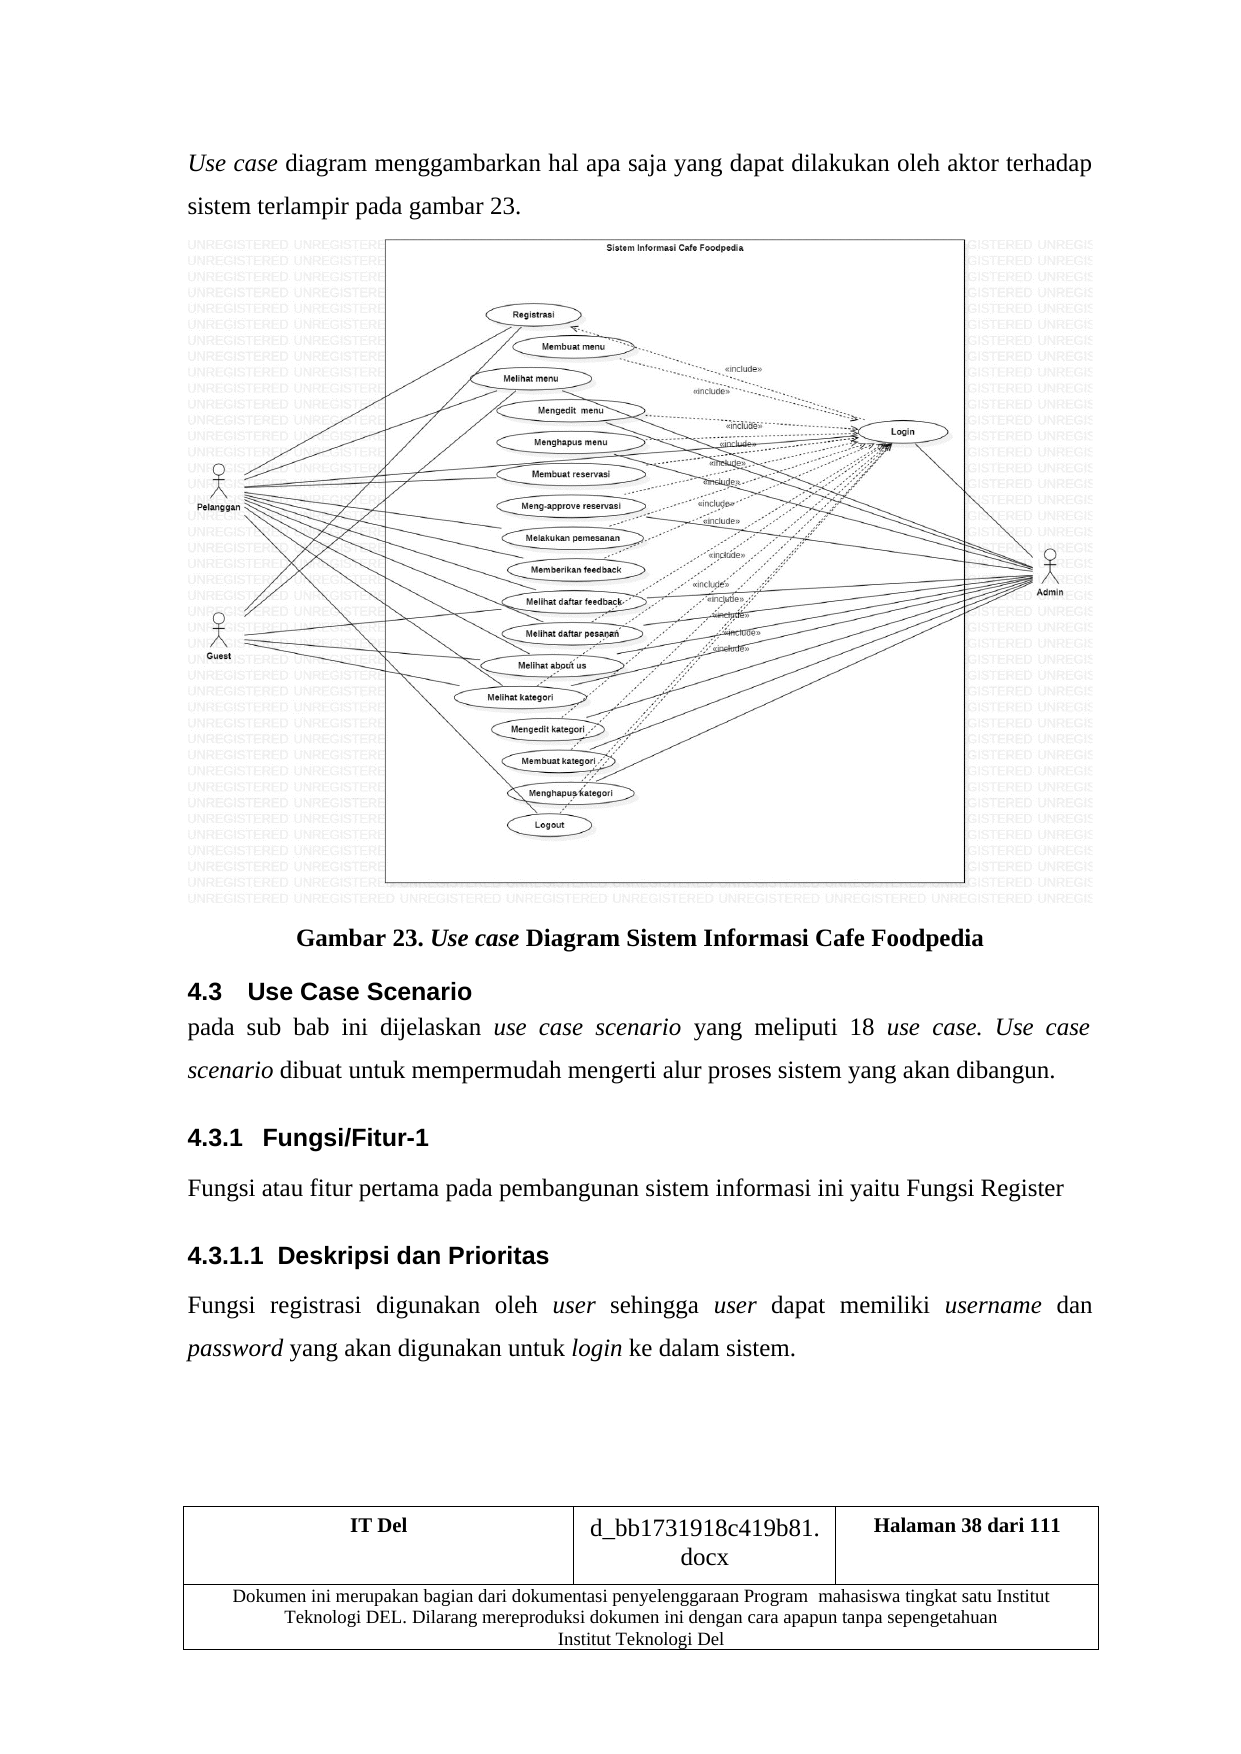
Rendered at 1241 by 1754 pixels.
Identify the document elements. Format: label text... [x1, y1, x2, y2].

subtitle Deskripsi dan Prioritas [187, 1241, 1092, 1270]
text Fungsi registrasi digunakan oleh user sehingga user dapat memiliki username dan password yang akan digunakan untuk login ke dalam sistem. [187, 1290, 1092, 1362]
text pada sub bab ini dijelaskan use case scenario yang meliputi 18 use case. Use case scenario dibuat untuk mempermudah mengerti alur proses sistem yang akan dibangun. [187, 1012, 1092, 1084]
subtitle Use Case Scenario [187, 977, 1092, 1006]
picture [187, 233, 1093, 909]
subtitle Fungsi/Fitur-1 [187, 1123, 1092, 1152]
text Gambar 23. Use case Diagram Sistem Informasi Cafe Foodpedia [187, 923, 1092, 952]
text Use case diagram menggambarkan hal apa saja yang dapat dilakukan oleh aktor terhadap sistem terlampir pada gambar 23. [187, 148, 1092, 219]
text Fungsi atau fitur pertama pada pembangunan sistem informasi ini yaitu Fungsi Register [187, 1173, 1092, 1202]
